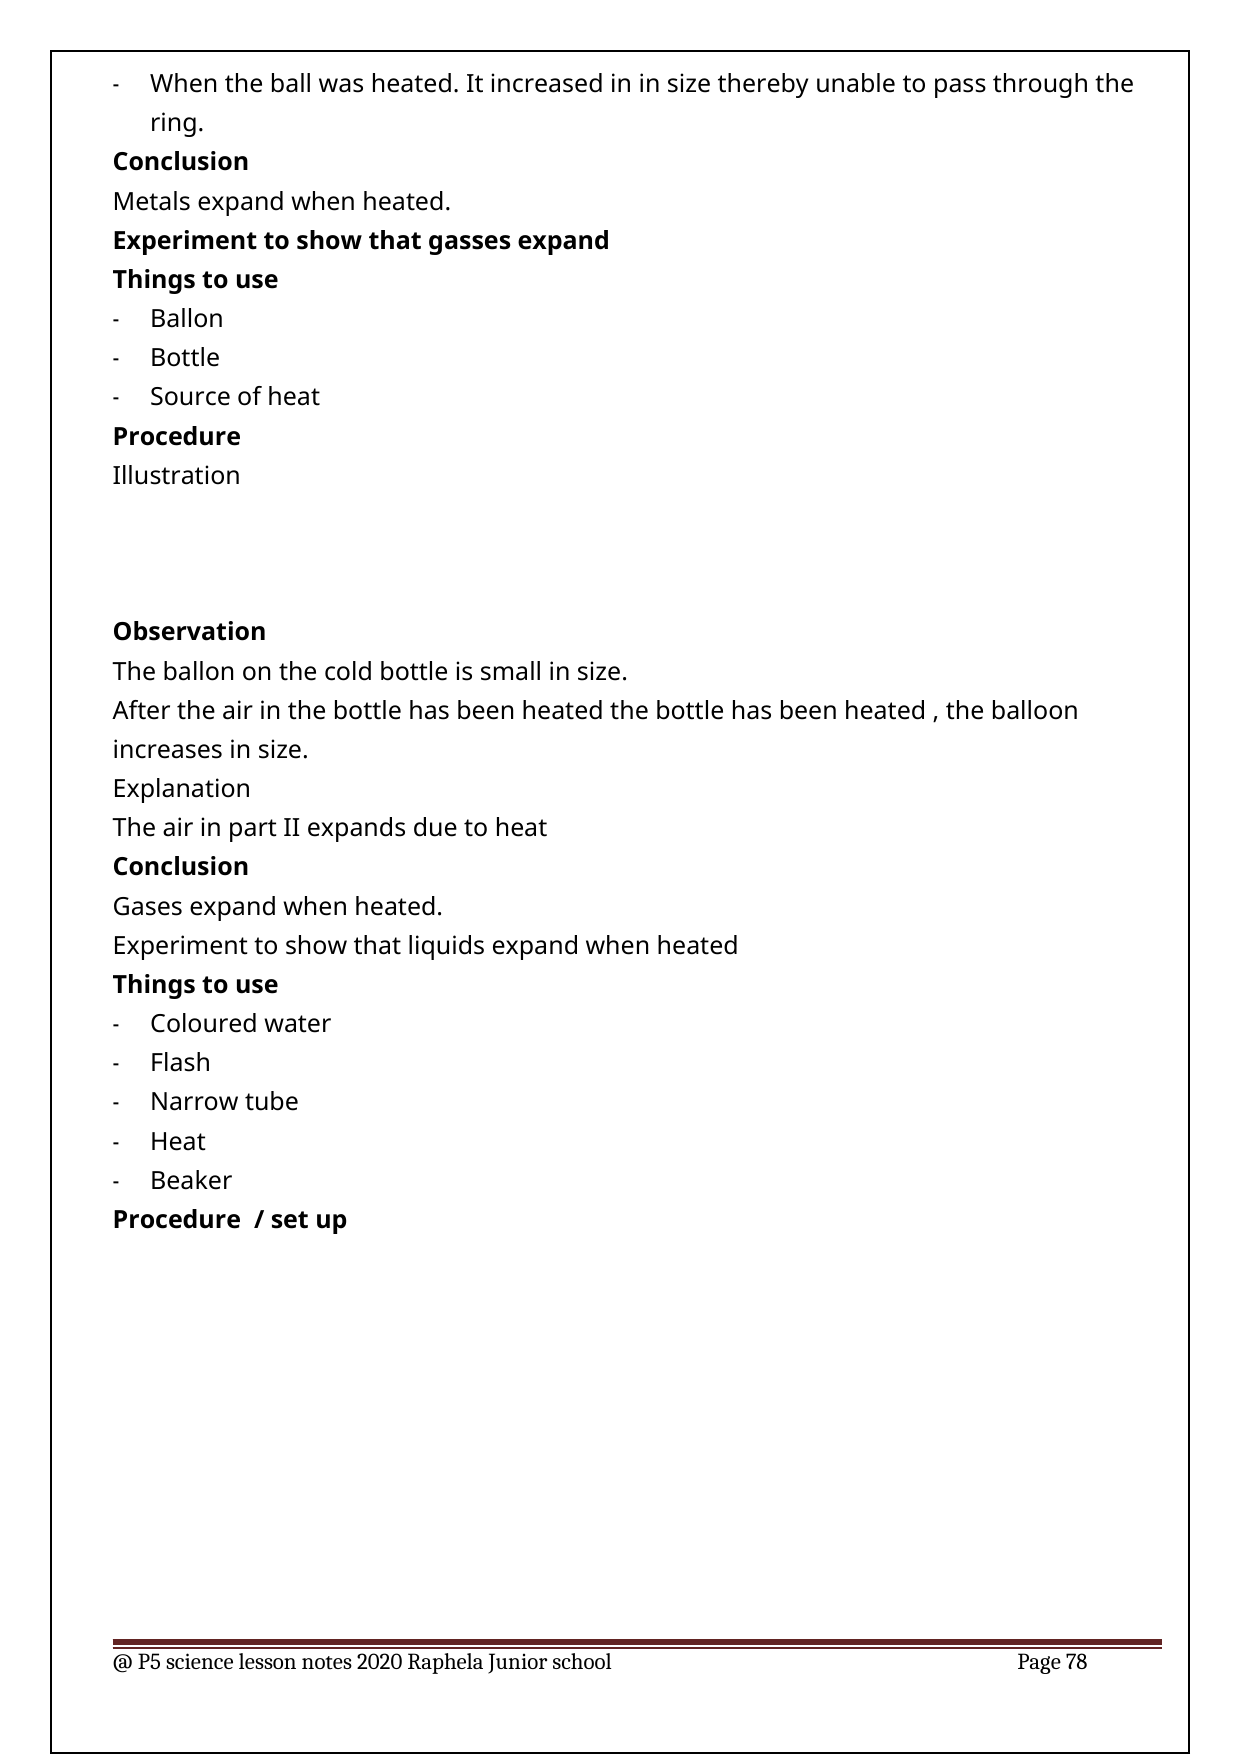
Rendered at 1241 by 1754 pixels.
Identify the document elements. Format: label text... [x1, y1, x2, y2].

text The ballon on the cold bottle is small in size. [112, 653, 1162, 687]
text Observation [112, 614, 1162, 648]
text Gases expand when heated. [112, 888, 1162, 922]
list Narrow tube [112, 1084, 1162, 1118]
list Coloured water [112, 1006, 1162, 1040]
text Procedure [112, 418, 1162, 452]
list Bottle [112, 340, 1162, 374]
list Ballon [112, 301, 1162, 335]
text Things to use [112, 966, 1162, 1001]
list Beaker [112, 1162, 1162, 1196]
text Conclusion [112, 144, 1162, 178]
text Metals expand when heated. [112, 183, 1162, 217]
text Experiment to show that gasses expand [112, 222, 1162, 256]
text Explanation [112, 771, 1162, 805]
list Source of heat [112, 379, 1162, 413]
list When the ball was heated. It increased in in size thereby unable to pass through the ring. [112, 66, 1162, 139]
text Procedure / set up [112, 1201, 1162, 1236]
text Conclusion [112, 849, 1162, 883]
text Experiment to show that liquids expand when heated [112, 927, 1162, 961]
list Heat [112, 1123, 1162, 1157]
text Illustration [112, 457, 1162, 491]
text The air in part II expands due to heat [112, 810, 1162, 844]
list Flash [112, 1045, 1162, 1079]
text Things to use [112, 261, 1162, 296]
text After the air in the bottle has been heated the bottle has been heated , the balloon increases in size. [112, 692, 1162, 766]
